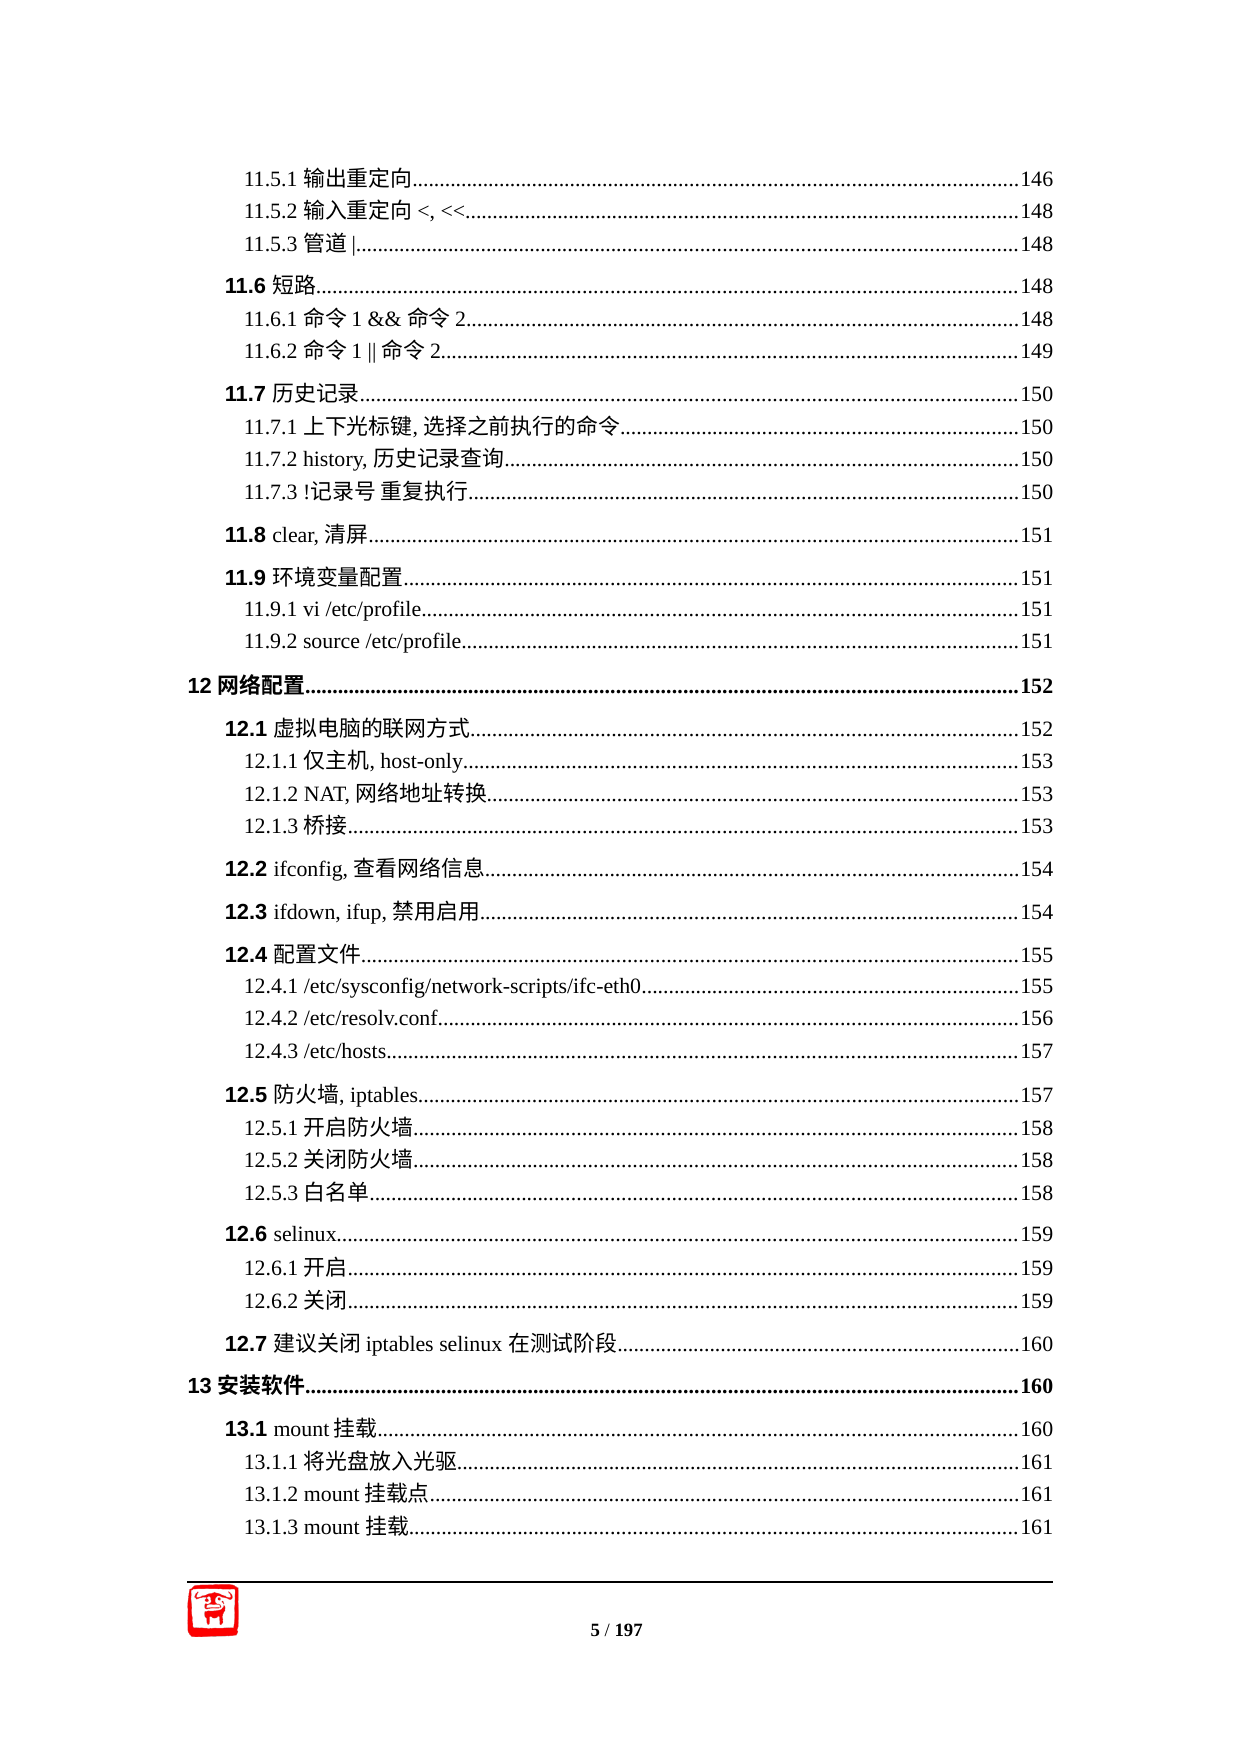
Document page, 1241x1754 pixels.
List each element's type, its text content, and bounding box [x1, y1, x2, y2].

text 13.1.1 将光盘放入光驱 161 [243, 1443, 1053, 1476]
text 11.6 短路 148 [224, 268, 1053, 301]
text 12.6 selinux 159 [224, 1217, 1053, 1250]
text 11.7.2 history, 历史记录查询 150 [243, 441, 1053, 473]
text 11.7 历史记录 150 [224, 376, 1053, 408]
text 12.3 ifdown, ifup, 禁用启用 154 [224, 893, 1053, 926]
text 11.6.1 命令1 && 命令2 148 [243, 301, 1053, 333]
text 11.9 环境变量配置 151 [224, 559, 1053, 592]
text 12.4 配置文件 155 [224, 936, 1053, 969]
text 12.1.3 桥接 153 [243, 808, 1053, 840]
text 11.9.1 vi /etc/profile 151 [243, 592, 1053, 624]
text 12.4.3 /etc/hosts 157 [243, 1034, 1053, 1066]
text 12.1 虚拟电脑的联网方式 152 [224, 710, 1053, 743]
text 13.1.2 mount挂载点 161 [243, 1476, 1053, 1508]
text 12.5.1 开启防火墙 158 [243, 1109, 1053, 1142]
text 12.1.2 NAT, 网络地址转换 153 [243, 775, 1053, 808]
text 12.4.1 /etc/sysconfig/network-scripts/ifc-eth0 155 [243, 969, 1053, 1001]
text 11.5.1 输出重定向 146 [243, 160, 1053, 193]
text 12.6.1 开启 159 [243, 1250, 1053, 1282]
text 11.7.3 !记录号 重复执行 150 [243, 473, 1053, 506]
text 12.4.2 /etc/resolv.conf 156 [243, 1001, 1053, 1034]
text 12 网络配置 152 [187, 667, 1053, 700]
text 12.5.2 关闭防火墙 158 [243, 1142, 1053, 1174]
picture [187, 1584, 239, 1637]
text 11.9.2 source /etc/profile 151 [243, 624, 1053, 657]
text 13.1.3 mount 挂载 161 [243, 1508, 1053, 1541]
text 12.6.2 关闭 159 [243, 1282, 1053, 1315]
text 11.8 clear, 清屏 151 [224, 516, 1053, 549]
text 13 安装软件 160 [187, 1368, 1053, 1401]
text 11.5.2 输入重定向 <, << 148 [243, 193, 1053, 225]
text 12.2 ifconfig, 查看网络信息 154 [224, 851, 1053, 883]
text 13.1 mount挂载 160 [224, 1411, 1053, 1443]
text 12.5.3 白名单 158 [243, 1174, 1053, 1207]
text 12.7 建议关闭 iptables selinux 在测试阶段 160 [224, 1325, 1053, 1358]
text 12.1.1 仅主机, host-only 153 [243, 743, 1053, 775]
text 11.5.3 管道 | 148 [243, 225, 1053, 258]
text 11.6.2 命令1 || 命令2 149 [243, 333, 1053, 366]
text 12.5 防火墙, iptables 157 [224, 1077, 1053, 1109]
text 11.7.1 上下光标键, 选择之前执行的命令 150 [243, 408, 1053, 441]
